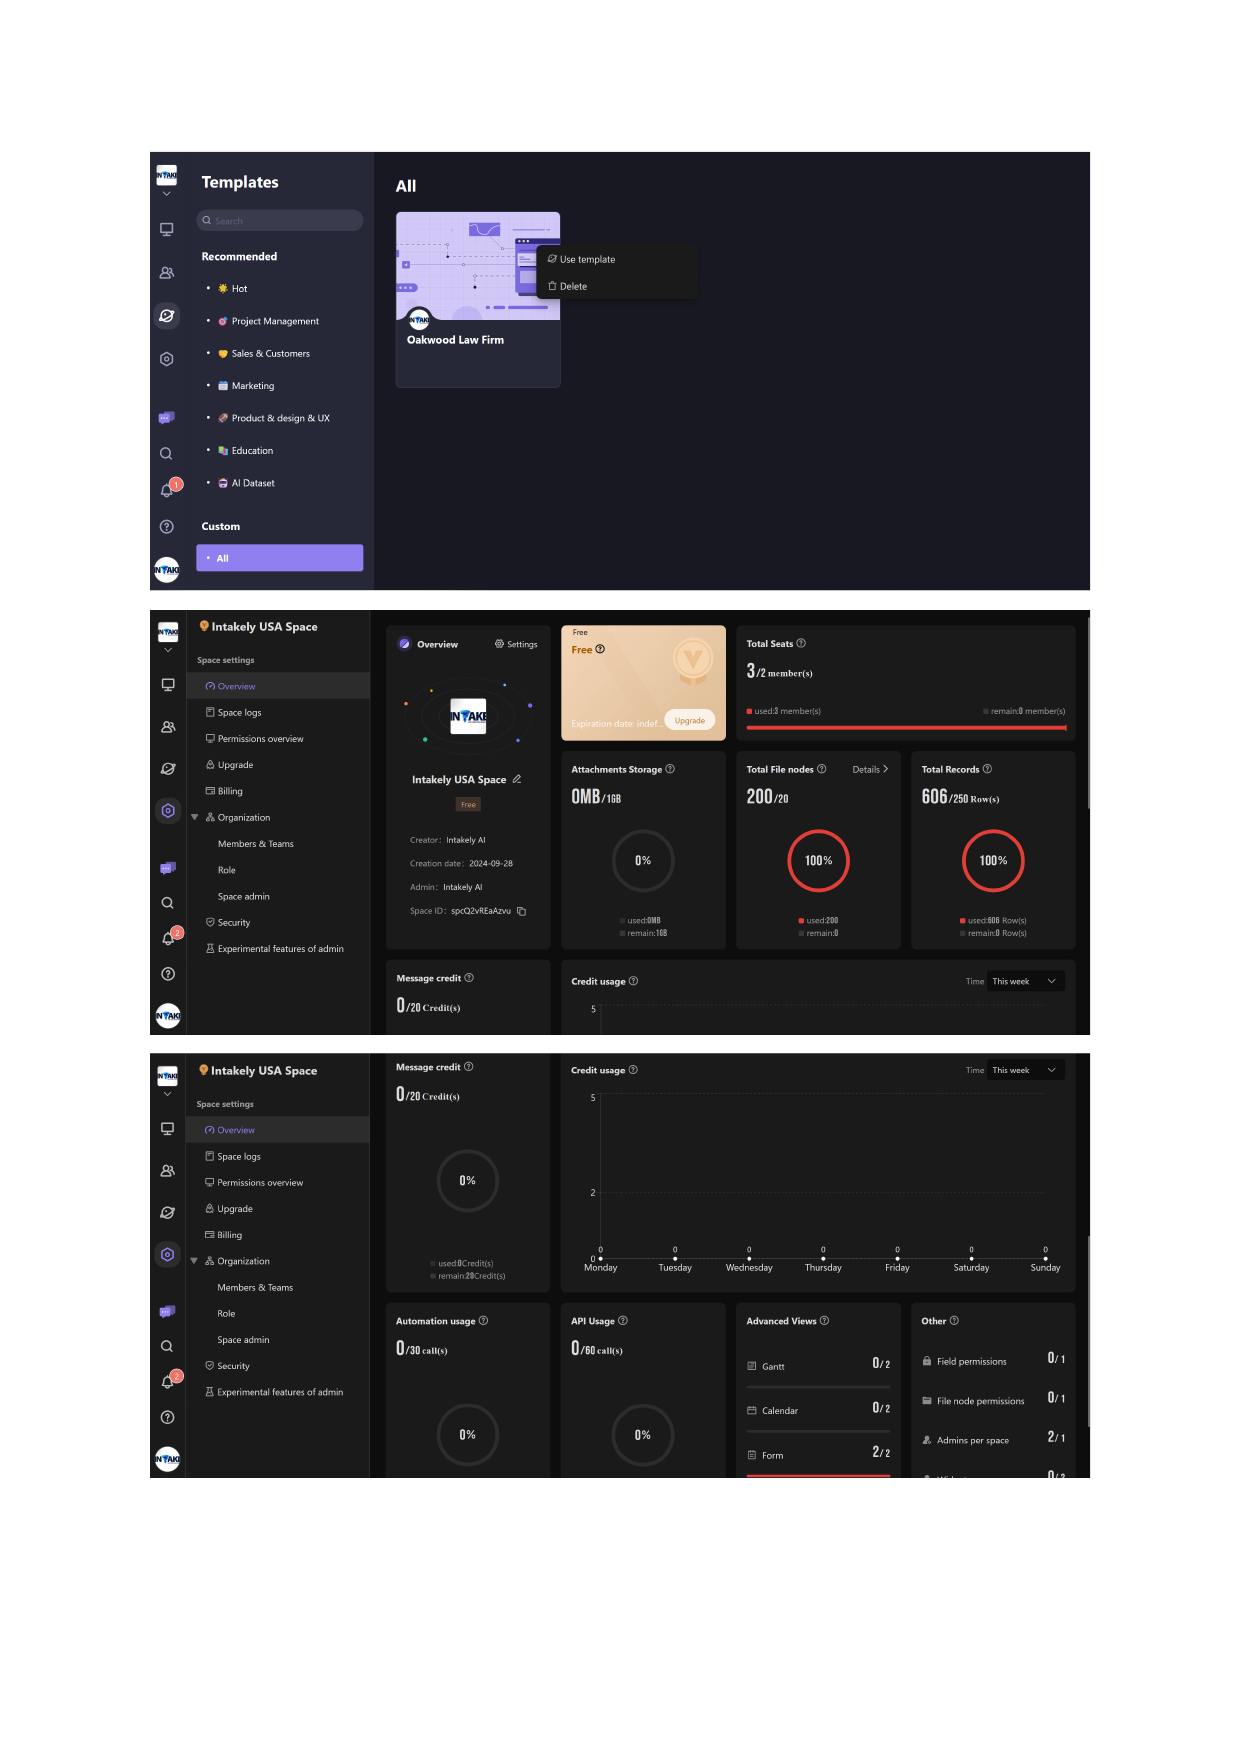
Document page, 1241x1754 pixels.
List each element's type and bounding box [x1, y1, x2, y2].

picture [150, 610, 1091, 1035]
picture [150, 1053, 1091, 1478]
picture [150, 150, 1091, 591]
